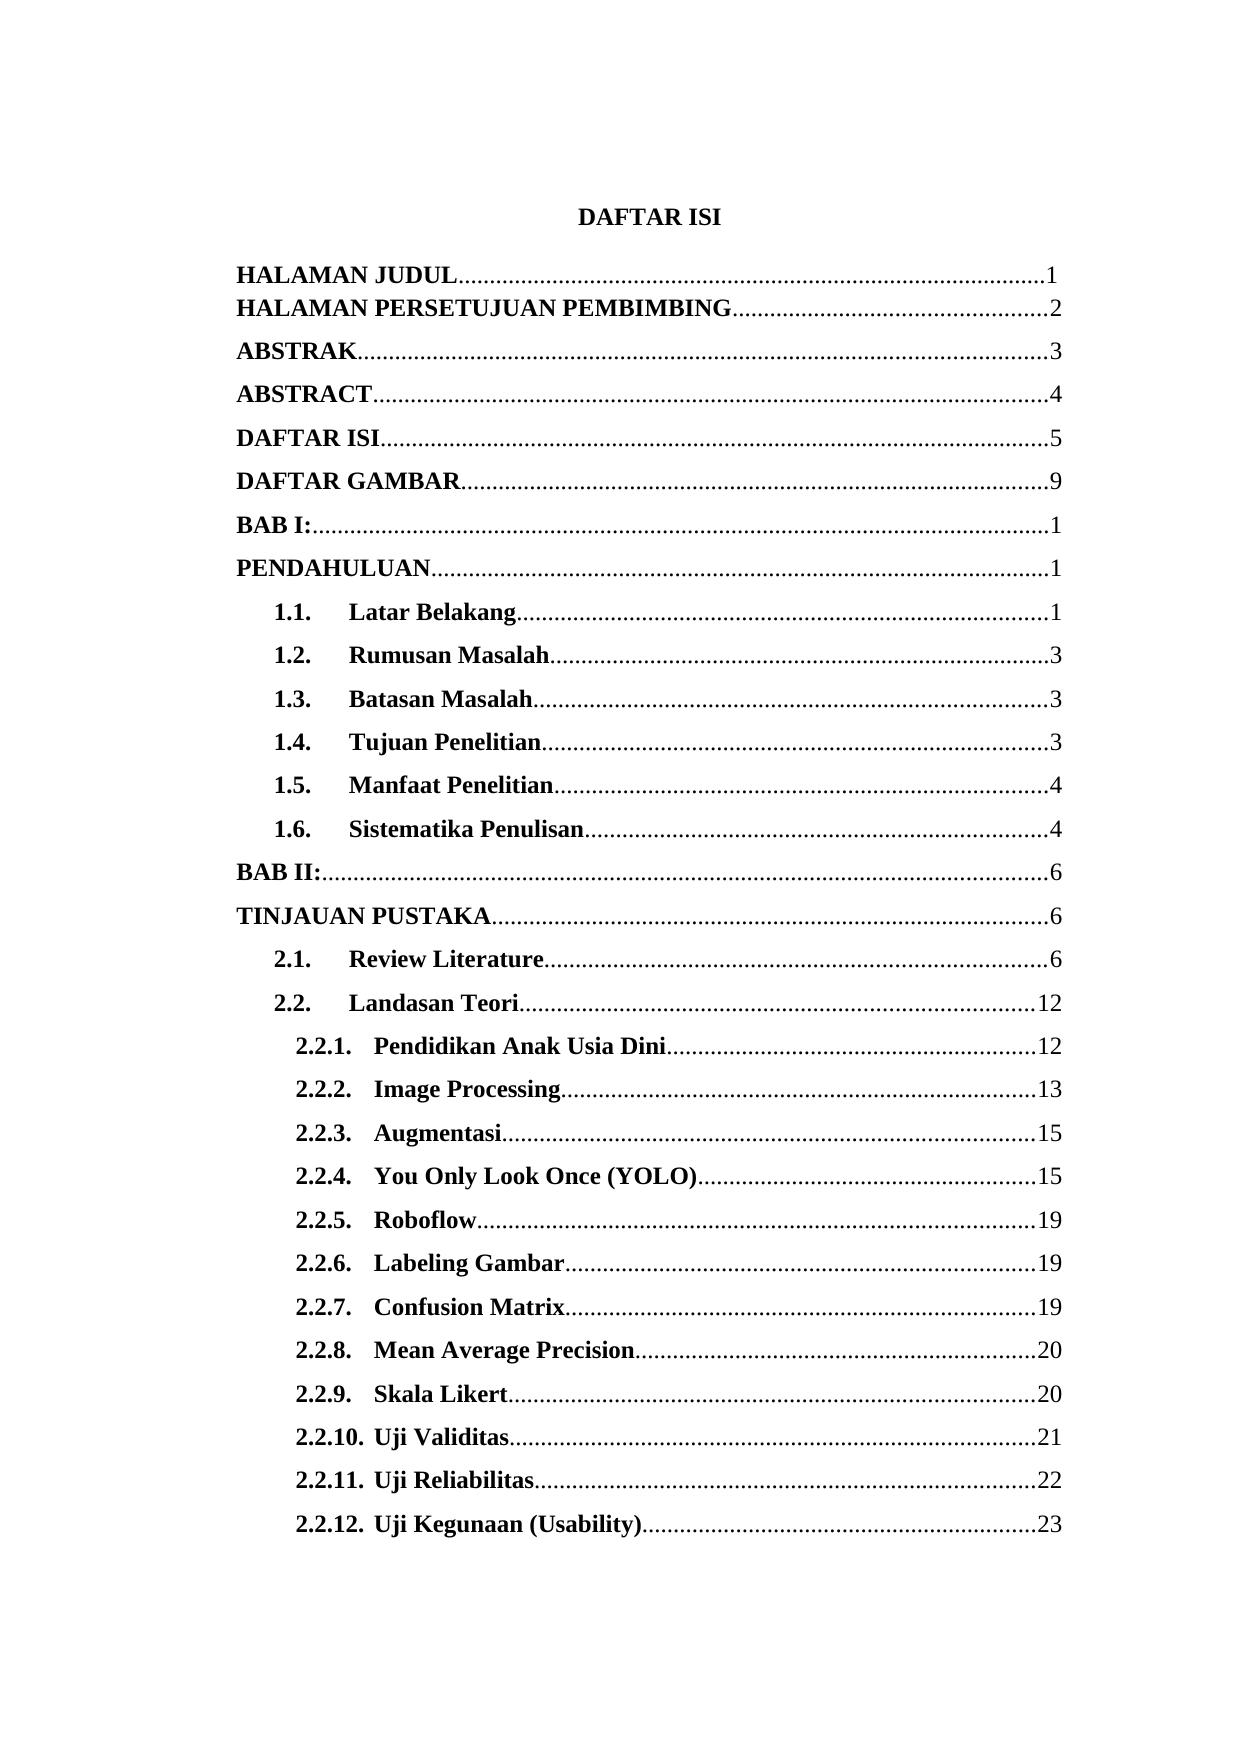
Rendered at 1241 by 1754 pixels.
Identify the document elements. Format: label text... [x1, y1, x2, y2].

text 2.2.6. Labeling Gambar 19 [295, 1248, 1063, 1277]
text 2.2.3. Augmentasi 15 [295, 1118, 1063, 1147]
text 2.2.10. Uji Validitas 21 [295, 1422, 1063, 1451]
text 1.1. Latar Belakang 1 [261, 597, 1063, 626]
text DAFTAR ISI 5 [236, 423, 1063, 452]
text 2.1. Review Literature 6 [261, 944, 1063, 973]
text ABSTRACT 4 [236, 379, 1063, 408]
text 1.6. Sistematika Penulisan 4 [261, 814, 1063, 843]
text HALAMAN PERSETUJUAN PEMBIMBING 2 [236, 293, 1063, 321]
text 2.2.11. Uji Reliabilitas 22 [295, 1466, 1063, 1494]
text 1.3. Batasan Masalah 3 [261, 684, 1063, 712]
text 2.2.4. You Only Look Once (YOLO) 15 [295, 1161, 1063, 1190]
text 2.2.5. Roboflow 19 [295, 1205, 1063, 1234]
text 2.2.9. Skala Likert 20 [295, 1379, 1063, 1407]
text PENDAHULUAN 1 [236, 553, 1063, 582]
text 1.2. Rumusan Masalah 3 [261, 640, 1063, 669]
text BAB I: 1 [236, 510, 1063, 539]
text 2.2.1. Pendidikan Anak Usia Dini 12 [295, 1031, 1063, 1060]
text 2.2. Landasan Teori 12 [261, 988, 1063, 1016]
text 2.2.7. Confusion Matrix 19 [295, 1292, 1063, 1321]
text DAFTAR GAMBAR 9 [236, 466, 1063, 495]
text 1.4. Tujuan Penelitian 3 [261, 727, 1063, 756]
text 1.5. Manfaat Penelitian 4 [261, 771, 1063, 799]
text HALAMAN JUDUL..............................................................................................1 [236, 260, 1063, 288]
text BAB II: 6 [236, 857, 1063, 886]
text 2.2.8. Mean Average Precision 20 [295, 1335, 1063, 1364]
text ABSTRAK 3 [236, 336, 1063, 365]
text TINJAUAN PUSTAKA 6 [236, 901, 1063, 929]
subtitle DAFTAR ISI [236, 202, 1063, 231]
text 2.2.12. Uji Kegunaan (Usability) 23 [295, 1509, 1063, 1538]
text 2.2.2. Image Processing 13 [295, 1074, 1063, 1103]
